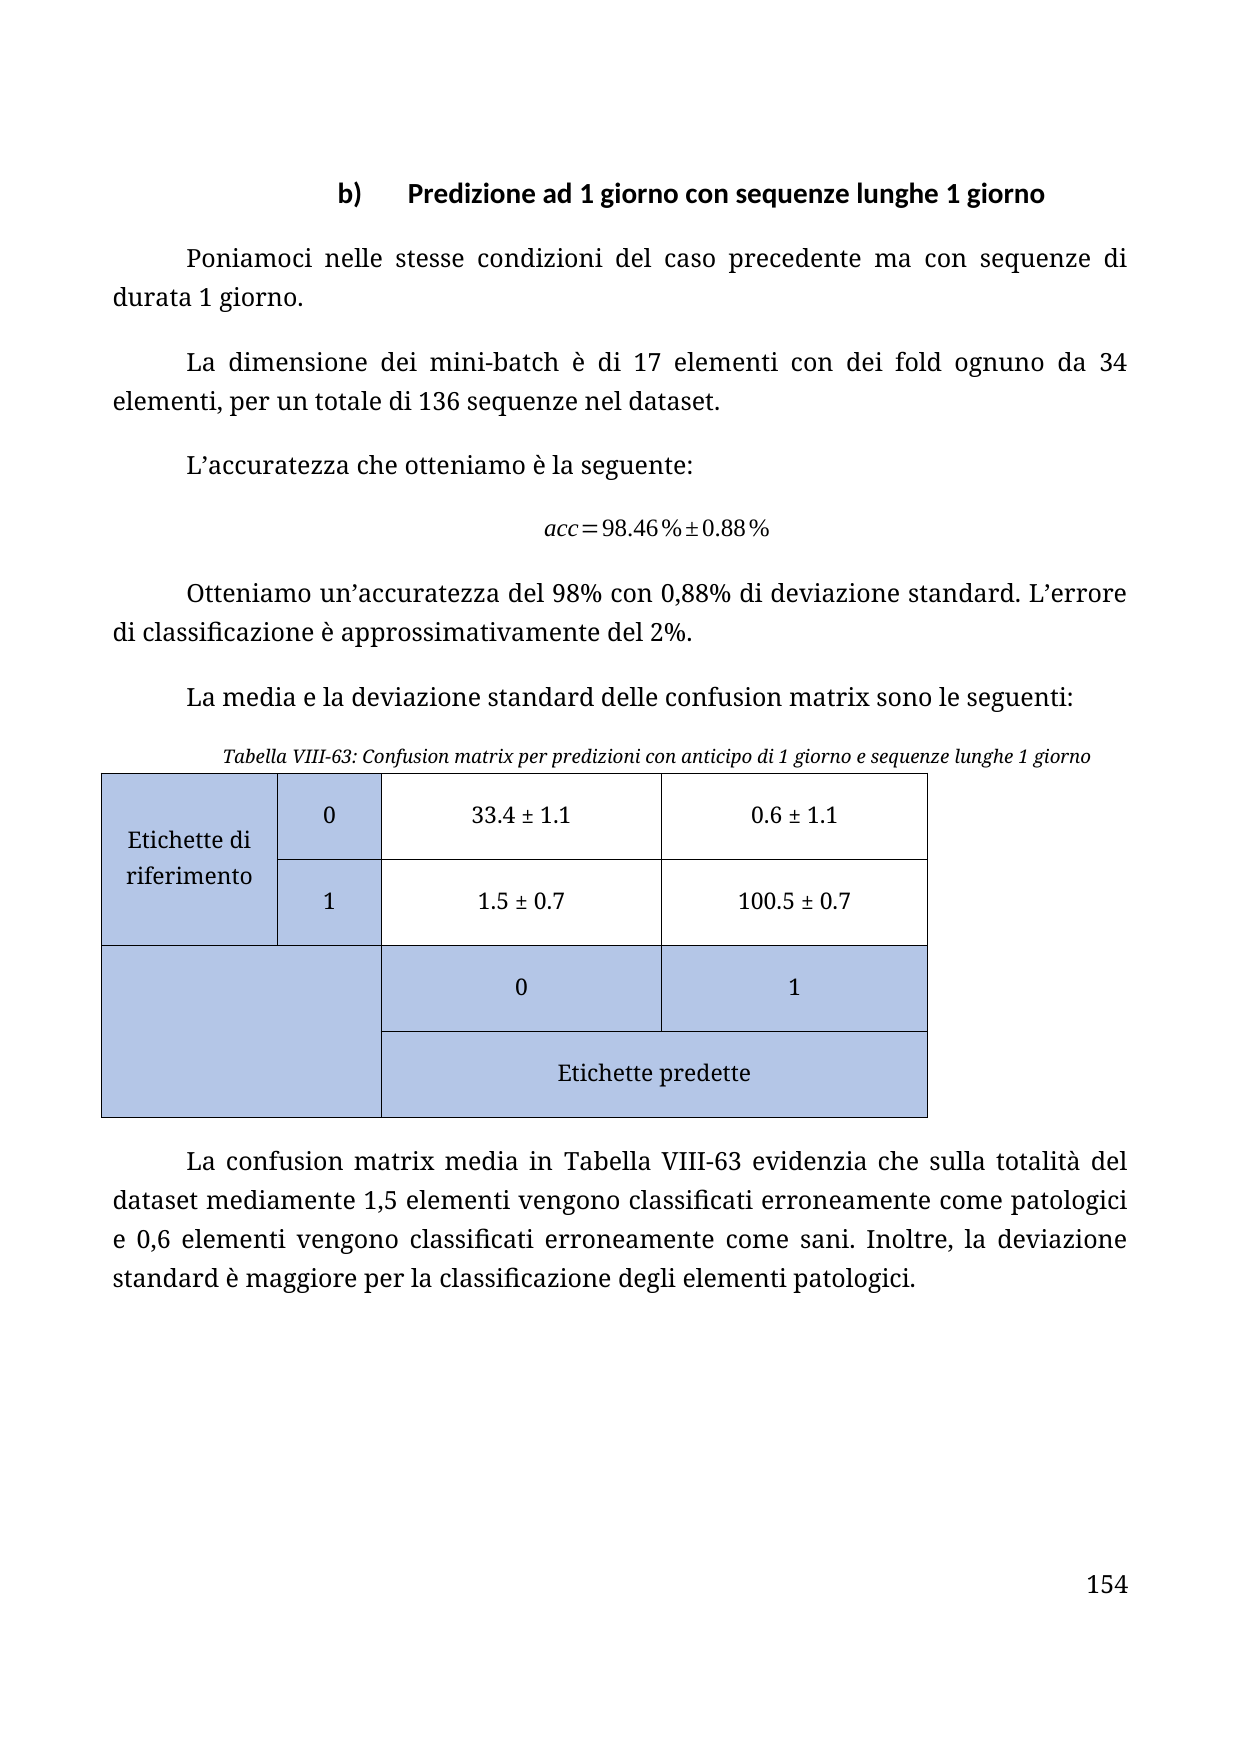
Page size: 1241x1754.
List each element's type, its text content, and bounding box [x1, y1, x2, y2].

table_cell 100.5 ± 0.7 [662, 860, 927, 945]
table_cell [102, 946, 381, 1117]
table_cell Etichette predette [382, 1032, 927, 1117]
table_cell 1 [278, 860, 381, 945]
table_header 33.4 ± 1.1 [382, 774, 661, 859]
text Otteniamo un’accuratezza del 98% con 0,88% di deviazione standard. L’errore di classificazione è approssimativamente del 2%. [112, 576, 1128, 649]
text Poniamoci nelle stesse condizioni del caso precedente ma con sequenze di durata 1 giorno. [112, 241, 1128, 314]
table_header Etichette di riferimento [102, 774, 277, 945]
table_cell 0 [382, 946, 661, 1031]
subtitle Predizione ad 1 giorno con sequenze lunghe 1 giorno [337, 175, 1128, 211]
table_header 0.6 ± 1.1 [662, 774, 927, 859]
text La media e la deviazione standard delle confusion matrix sono le seguenti: [112, 679, 1128, 713]
table_cell 1 [662, 946, 927, 1031]
text La dimensione dei mini-batch è di 17 elementi con dei fold ognuno da 34 elementi, per un totale di 136 sequenze nel dataset. [112, 344, 1128, 417]
table_cell 1.5 ± 0.7 [382, 860, 661, 945]
table_header 0 [278, 774, 381, 859]
text L’accuratezza che otteniamo è la seguente: [112, 448, 1128, 482]
